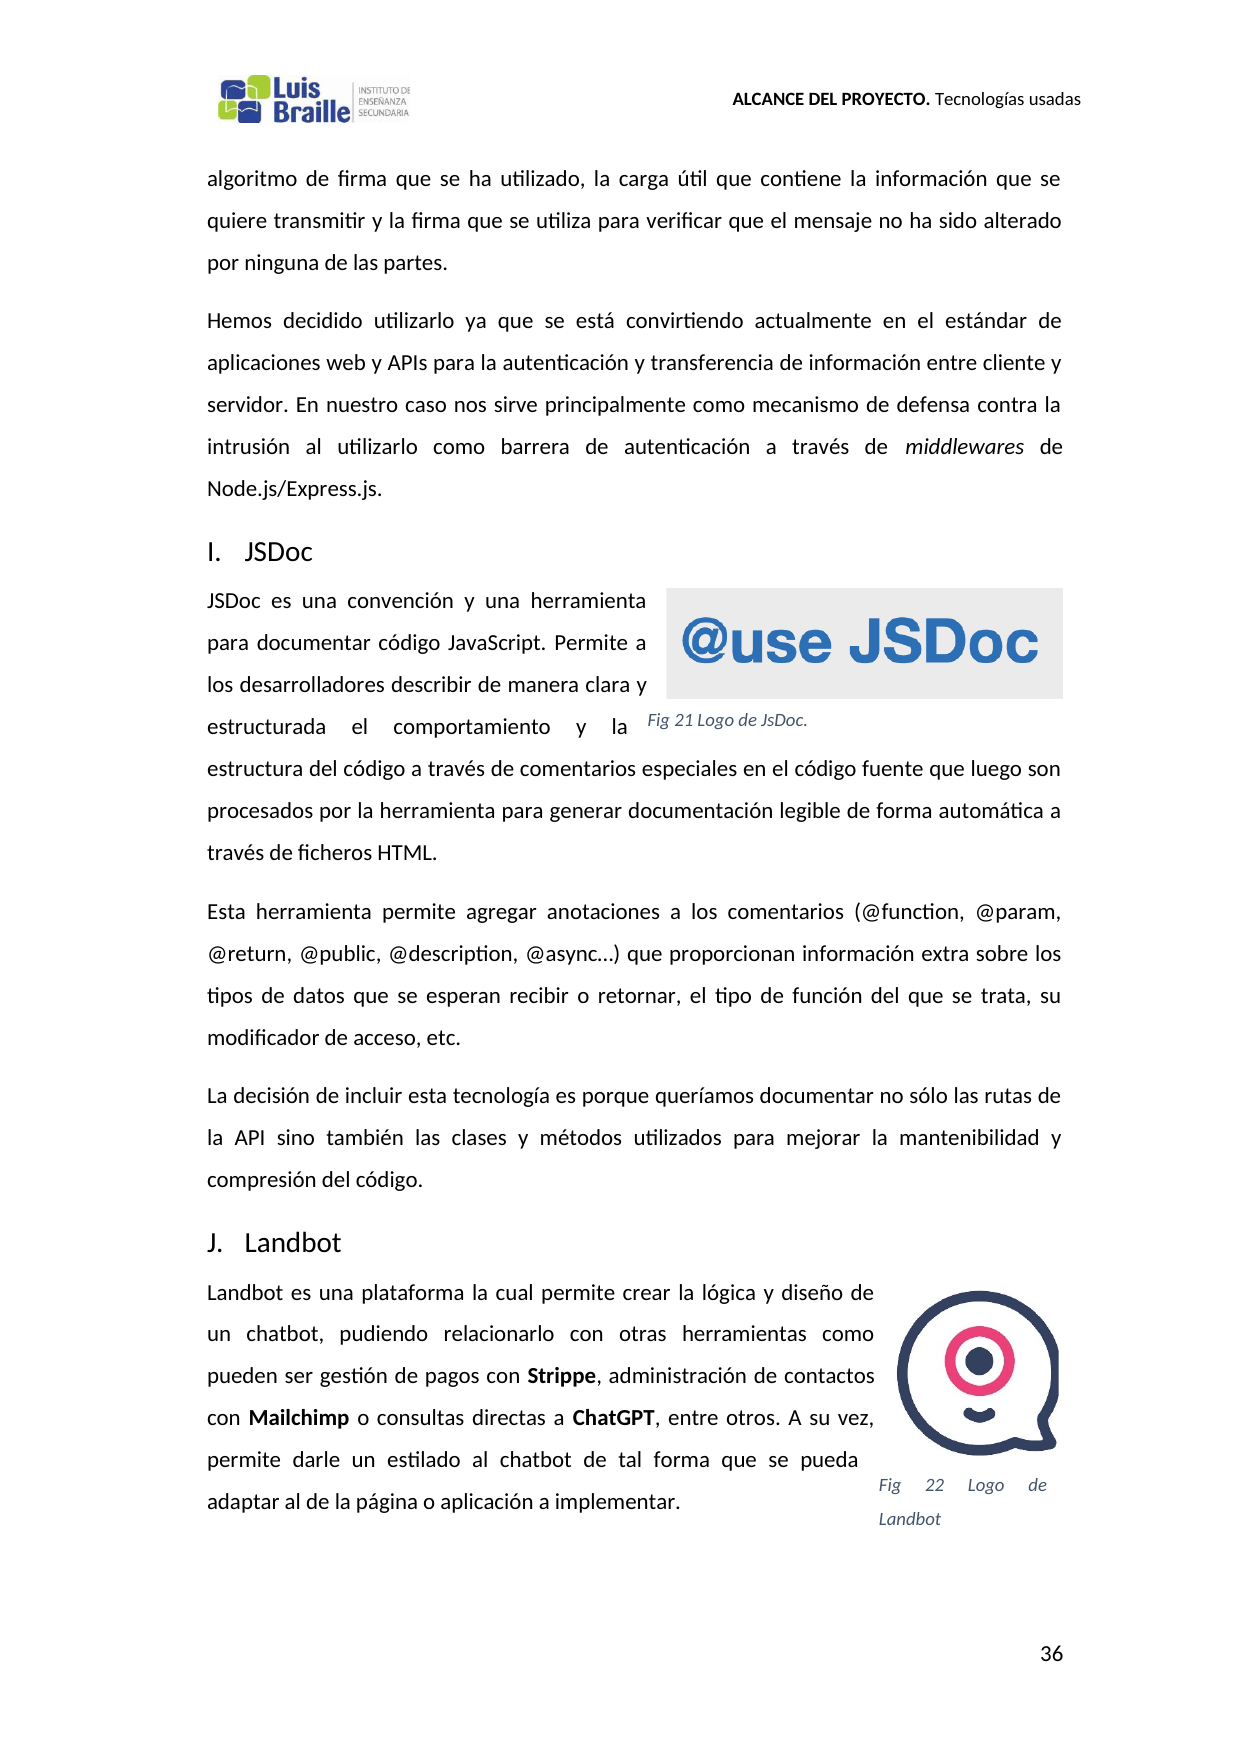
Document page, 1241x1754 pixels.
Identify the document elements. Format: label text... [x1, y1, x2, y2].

text Esta herramienta permite agregar anotaciones a los comentarios (@function, @param, @return, @public, @description, @async…) que proporcionan información extra sobre los tipos de datos que se esperan recibir o retornar, el tipo de función del que se trata, su modificador de acceso, etc. [207, 897, 1063, 1051]
text Hemos decidido utilizarlo ya que se está convirtiendo actualmente en el estándar de aplicaciones web y APIs para la autenticación y transferencia de información entre cliente y servidor. En nuestro caso nos sirve principalmente como mecanismo de defensa contra la intrusión al utilizarlo como barrera de autenticación a través de middlewares de Node.js/Express.js. [207, 306, 1063, 502]
text JSDoc es una convención y una herramienta para documentar código JavaScript. Permite a los desarrolladores describir de manera clara y estructurada el comportamiento y la estructura del código a través de comentarios especiales en el código fuente que luego son procesados por la herramienta para generar documentación legible de forma automática a través de ficheros HTML. [207, 586, 1063, 866]
list JSDoc [207, 533, 1063, 569]
picture [892, 1290, 1063, 1459]
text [207, 164, 1063, 276]
text La decisión de incluir esta tecnología es porque queríamos documentar no sólo las rutas de la API sino también las clases y métodos utilizados para mejorar la mantenibilidad y compresión del código. [207, 1082, 1063, 1193]
picture [666, 588, 1063, 699]
list Landbot [207, 1224, 1063, 1260]
text Landbot es una plataforma la cual permite crear la lógica y diseño de un chatbot, pudiendo relacionarlo con otras herramientas como pueden ser gestión de pagos con Strippe, administración de contactos con Mailchimp o consultas directas a ChatGPT, entre otros. A su vez, permite darle un estilado al chatbot de tal forma que se pueda adaptar al de la página o aplicación a implementar. [207, 1278, 1063, 1516]
